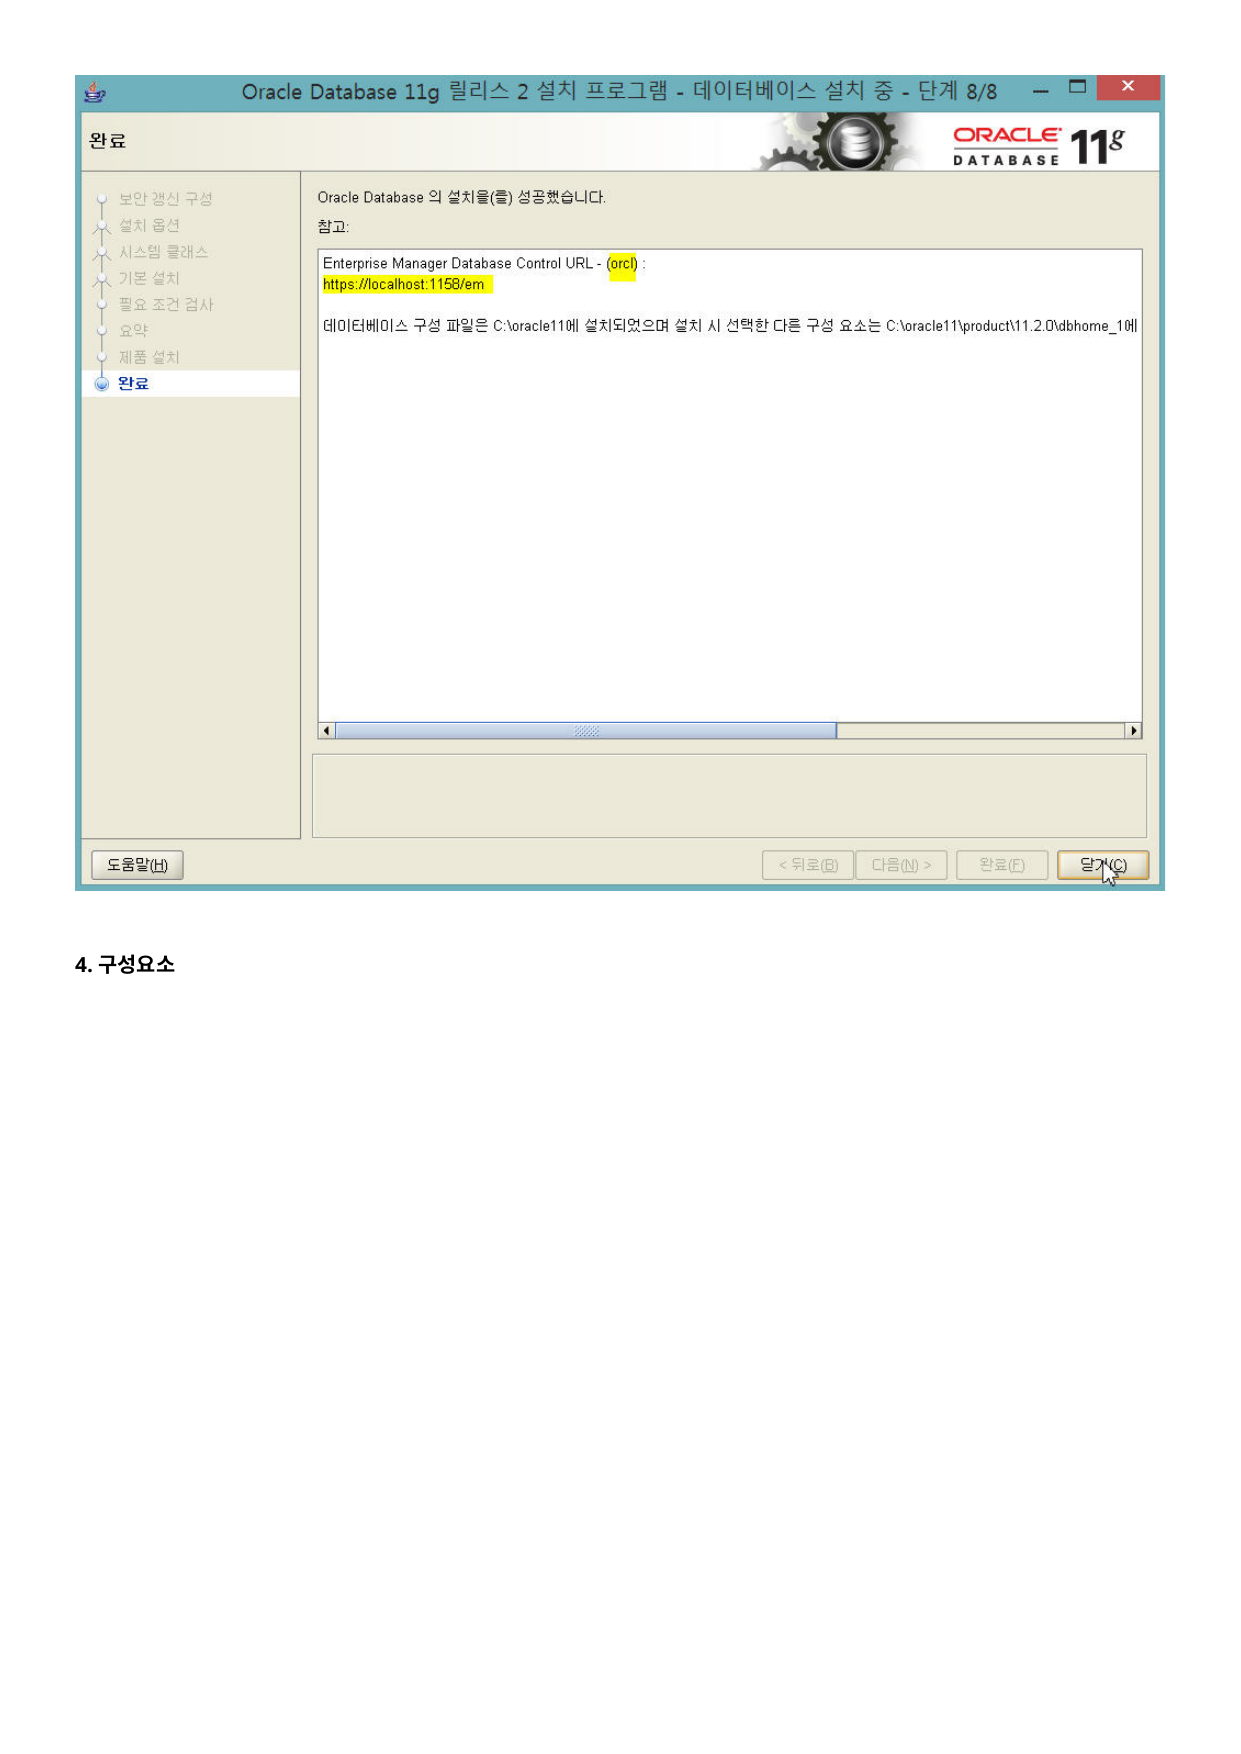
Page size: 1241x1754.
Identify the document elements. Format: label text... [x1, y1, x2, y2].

text 4. 구성요소 [75, 948, 1165, 978]
picture [75, 75, 1166, 891]
